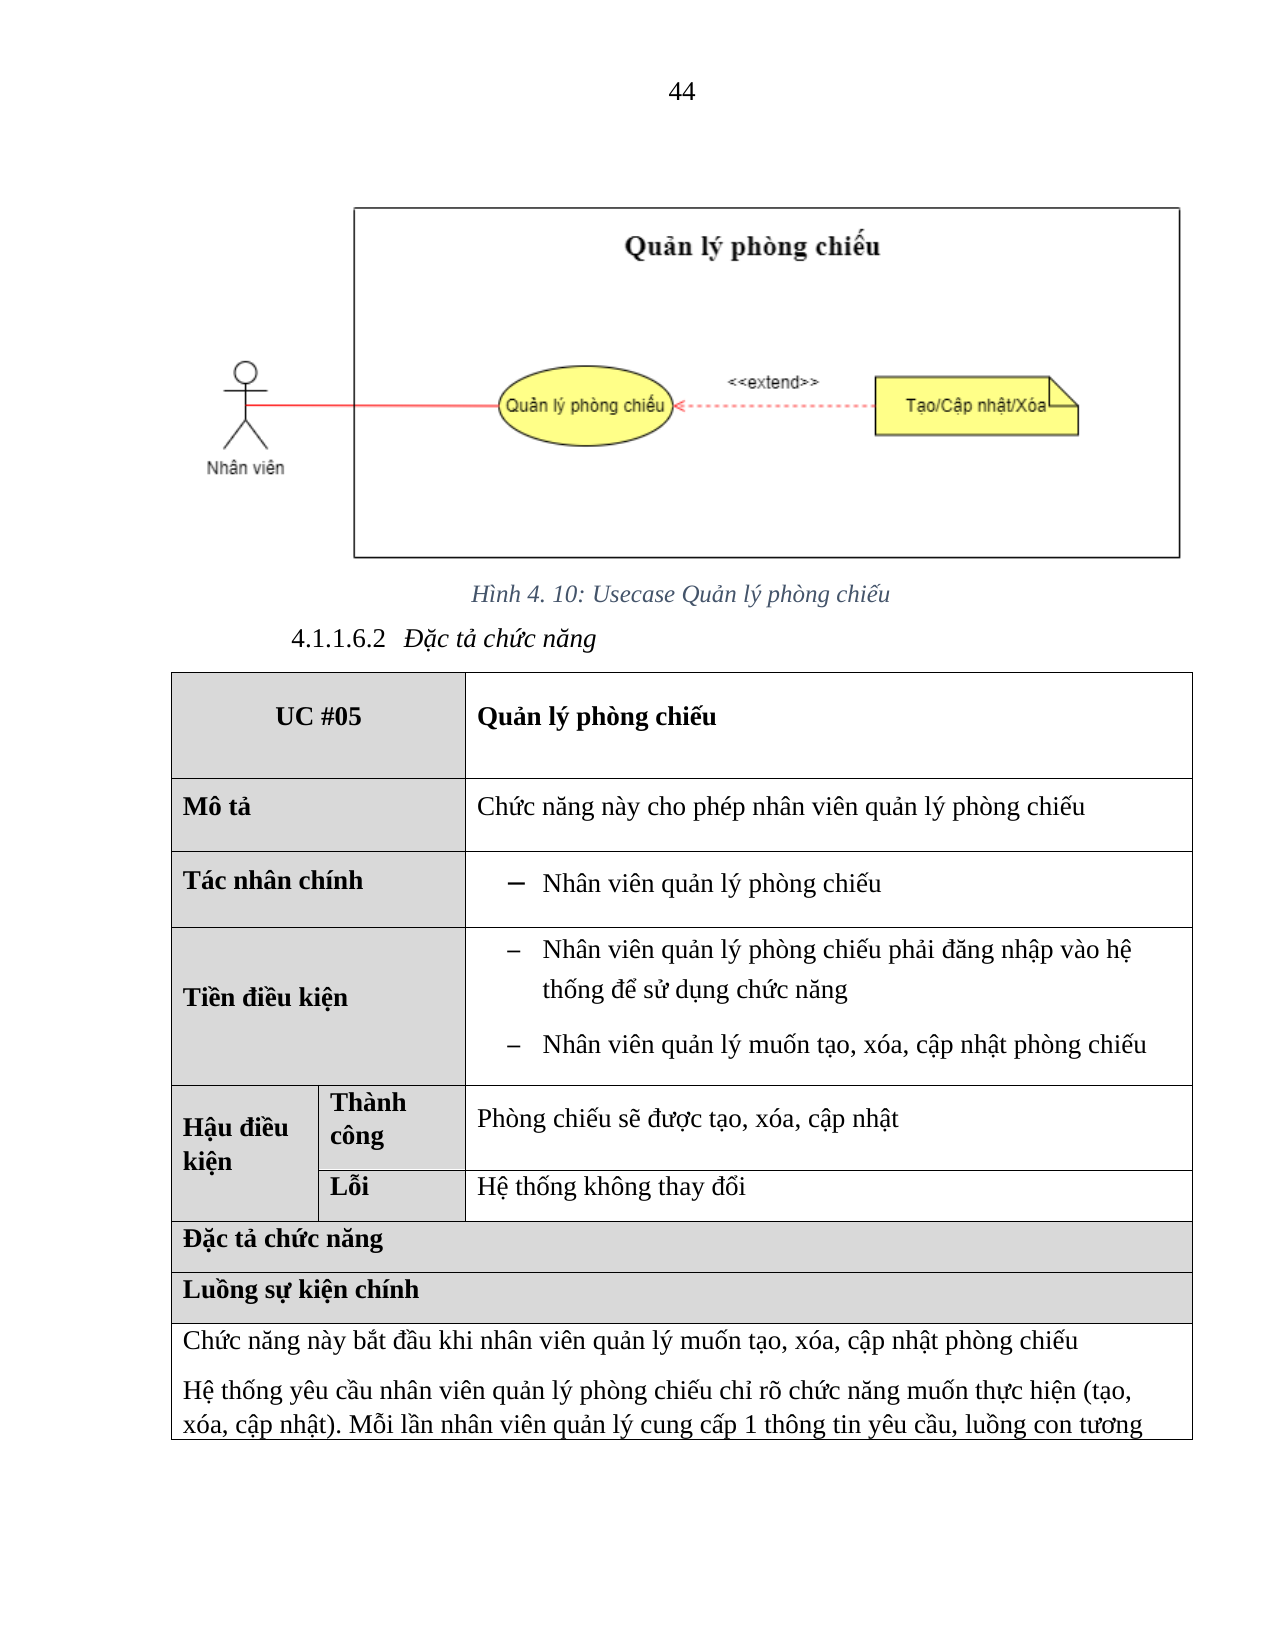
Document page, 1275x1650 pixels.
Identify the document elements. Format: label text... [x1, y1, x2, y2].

table_header UC #05 [172, 673, 465, 778]
table_cell Tiền điều kiện [172, 928, 465, 1085]
table_cell Tác nhân chính [172, 852, 465, 927]
table_cell Thành công [319, 1086, 465, 1169]
table_cell Luồng sự kiện chính [172, 1273, 1192, 1323]
table_cell Mô tả [172, 779, 465, 851]
table_cell Hệ thống không thay đổi [466, 1171, 1192, 1221]
table_cell Lỗi [319, 1171, 465, 1221]
list Đặc tả chức năng [291, 622, 1157, 653]
table_cell Hậu điều kiện [172, 1086, 318, 1221]
table_cell Đặc tả chức năng [172, 1222, 1192, 1272]
table_cell Nhân viên quản lý phòng chiếu [466, 852, 1192, 927]
table_cell Nhân viên quản lý phòng chiếu phải đăng nhập vào hệ thống để sử dụng chức năng Nhân viên quản lý muốn tạo, xóa, cập nhật phòng chiếu [466, 928, 1192, 1085]
picture [206, 206, 1182, 560]
table_cell Chức năng này cho phép nhân viên quản lý phòng chiếu [466, 779, 1192, 851]
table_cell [172, 1324, 1192, 1439]
table_cell Phòng chiếu sẽ được tạo, xóa, cập nhật [466, 1086, 1192, 1169]
table_header Quản lý phòng chiếu [466, 673, 1192, 778]
text Hình 4. 10: Usecase Quản lý phòng chiếu [207, 579, 1157, 607]
